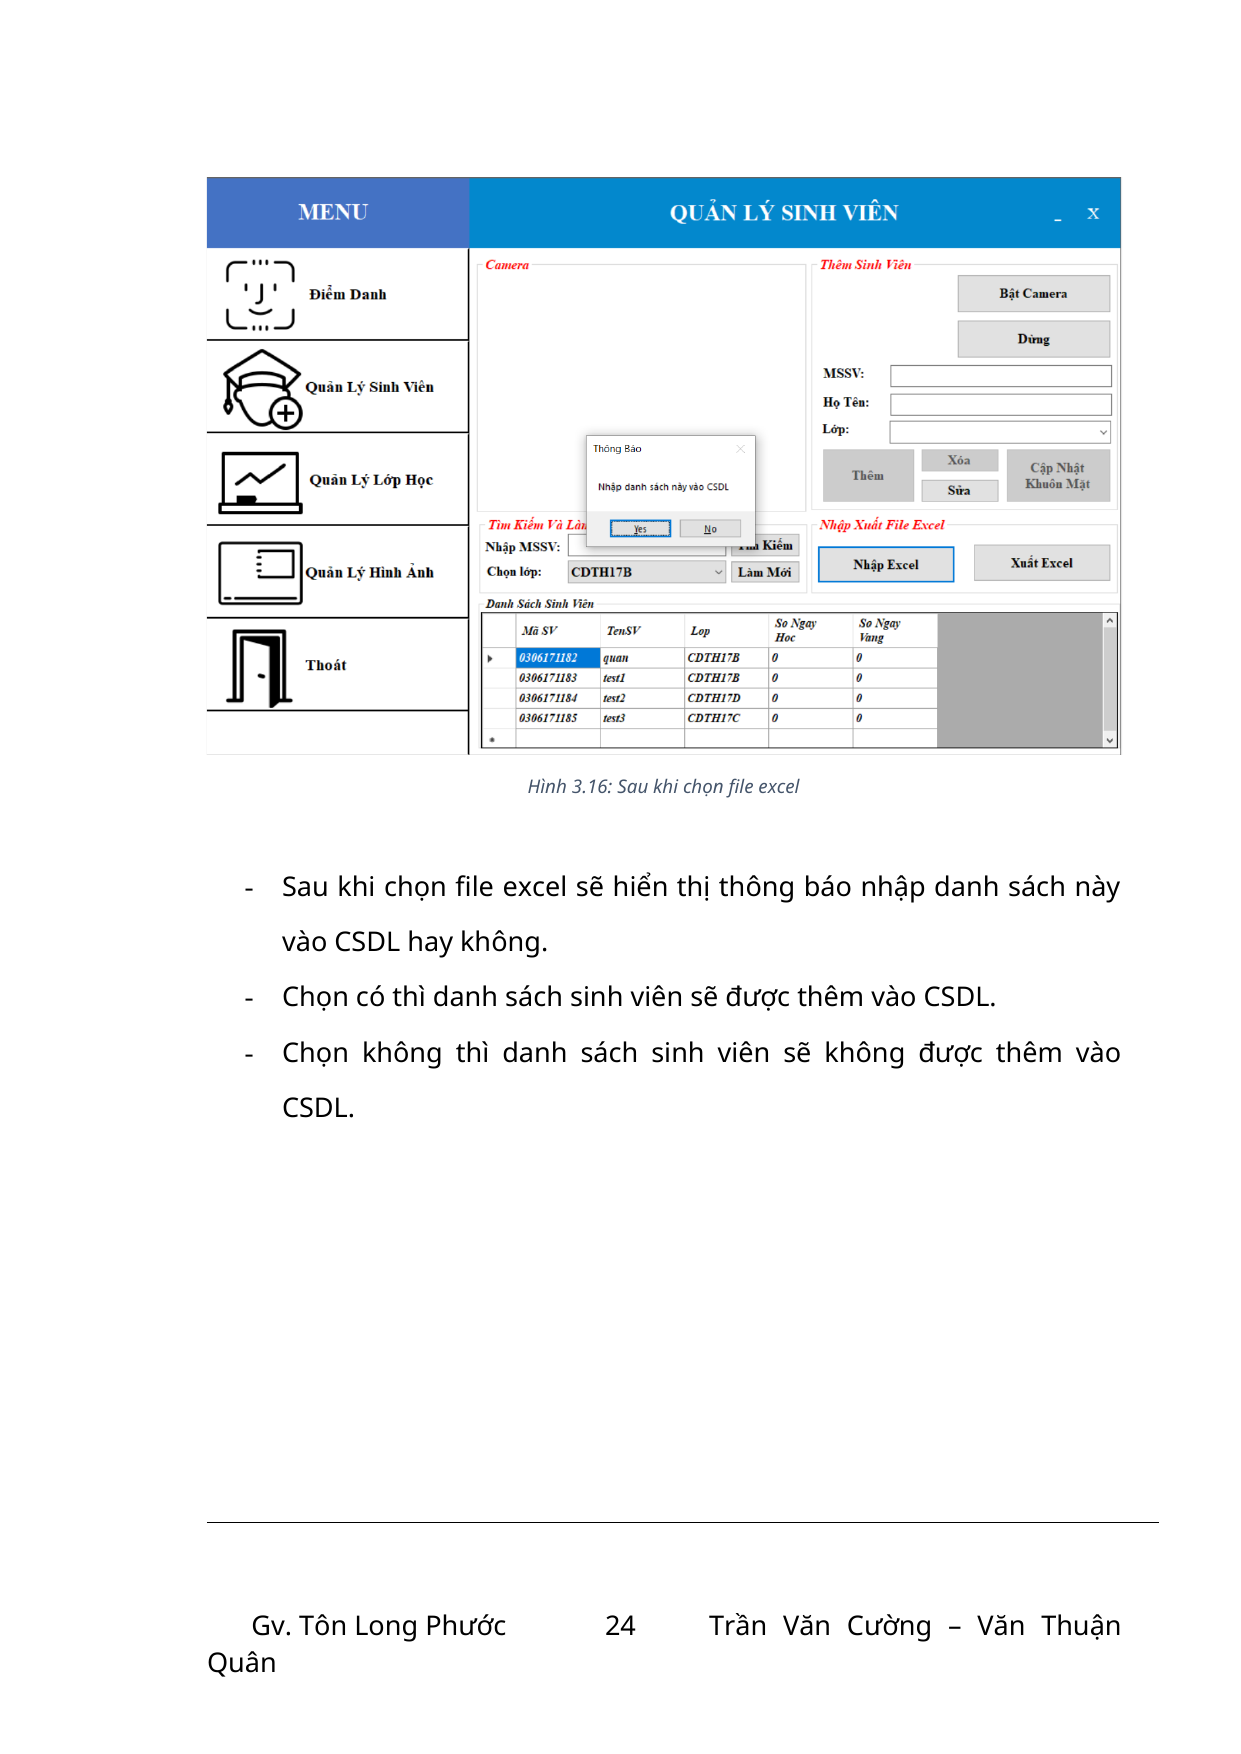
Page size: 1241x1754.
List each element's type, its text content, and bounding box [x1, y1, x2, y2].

list Sau khi chọn file excel sẽ hiển thị thông báo nhập danh sách này vào CSDL hay không. [244, 867, 1122, 959]
list Chọn có thì danh sách sinh viên sẽ được thêm vào CSDL. [244, 978, 1122, 1015]
list Chọn không thì danh sách sinh viên sẽ không được thêm vào CSDL. [244, 1033, 1122, 1125]
text Hình .: Sau khi chọn file excel [207, 774, 1122, 799]
picture [206, 177, 1123, 755]
